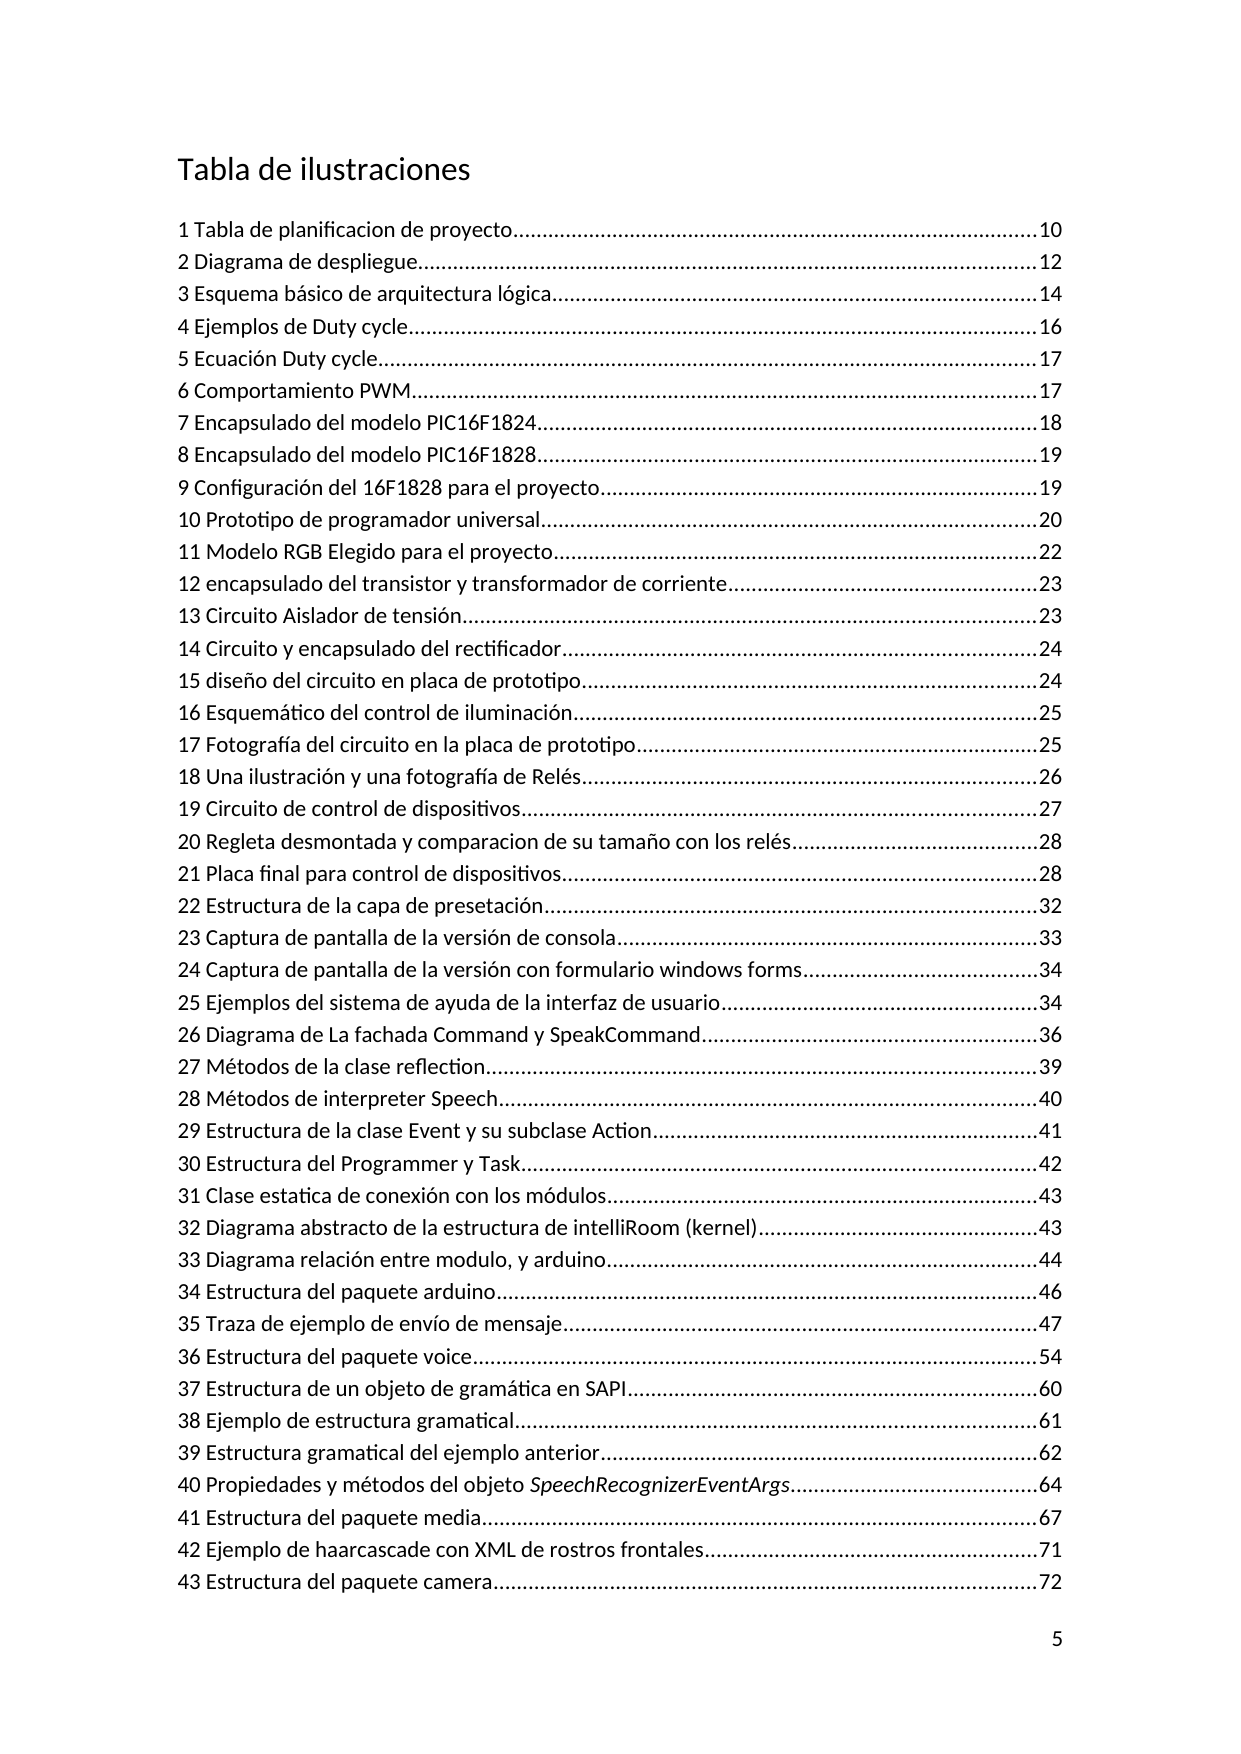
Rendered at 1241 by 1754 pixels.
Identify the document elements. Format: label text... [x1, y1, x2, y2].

text 13 Circuito Aislador de tensión 23 [177, 601, 1063, 629]
text 28 Métodos de interpreter Speech 40 [177, 1084, 1063, 1112]
text 12 encapsulado del transistor y transformador de corriente 23 [177, 569, 1063, 597]
text 25 Ejemplos del sistema de ayuda de la interfaz de usuario 34 [177, 988, 1063, 1016]
text 31 Clase estatica de conexión con los módulos 43 [177, 1181, 1063, 1209]
text 36 Estructura del paquete voice 54 [177, 1342, 1063, 1370]
text 7 Encapsulado del modelo PIC16F1824 18 [177, 408, 1063, 436]
text 5 Ecuación Duty cycle 17 [177, 344, 1063, 372]
text 19 Circuito de control de dispositivos 27 [177, 794, 1063, 823]
text 14 Circuito y encapsulado del rectificador 24 [177, 634, 1063, 662]
text 27 Métodos de la clase reflection 39 [177, 1052, 1063, 1080]
text 38 Ejemplo de estructura gramatical 61 [177, 1406, 1063, 1434]
text 2 Diagrama de despliegue 12 [177, 247, 1063, 275]
text 1 Tabla de planificacion de proyecto 10 [177, 215, 1063, 243]
text 20 Regleta desmontada y comparacion de su tamaño con los relés 28 [177, 827, 1063, 855]
text 41 Estructura del paquete media 67 [177, 1503, 1063, 1531]
text 3 Esquema básico de arquitectura lógica 14 [177, 279, 1063, 308]
text Tabla de ilustraciones [177, 148, 1063, 188]
text 29 Estructura de la clase Event y su subclase Action 41 [177, 1116, 1063, 1144]
text 8 Encapsulado del modelo PIC16F1828 19 [177, 441, 1063, 468]
text 35 Traza de ejemplo de envío de mensaje 47 [177, 1309, 1063, 1338]
text 32 Diagrama abstracto de la estructura de intelliRoom (kernel) 43 [177, 1213, 1063, 1241]
text 39 Estructura gramatical del ejemplo anterior 62 [177, 1438, 1063, 1466]
text 23 Captura de pantalla de la versión de consola 33 [177, 923, 1063, 951]
text 40 Propiedades y métodos del objeto SpeechRecognizerEventArgs 64 [177, 1471, 1063, 1498]
text 16 Esquemático del control de iluminación 25 [177, 698, 1063, 726]
text 34 Estructura del paquete arduino 46 [177, 1277, 1063, 1305]
text 9 Configuración del 16F1828 para el proyecto 19 [177, 473, 1063, 501]
text 42 Ejemplo de haarcascade con XML de rostros frontales 71 [177, 1535, 1063, 1563]
text 33 Diagrama relación entre modulo, y arduino 44 [177, 1245, 1063, 1273]
text 4 Ejemplos de Duty cycle 16 [177, 312, 1063, 340]
text 15 diseño del circuito en placa de prototipo 24 [177, 666, 1063, 694]
text 43 Estructura del paquete camera 72 [177, 1567, 1063, 1595]
text 22 Estructura de la capa de presetación 32 [177, 891, 1063, 919]
text 21 Placa final para control de dispositivos 28 [177, 859, 1063, 887]
text 10 Prototipo de programador universal 20 [177, 505, 1063, 533]
text 17 Fotografía del circuito en la placa de prototipo 25 [177, 730, 1063, 758]
text 37 Estructura de un objeto de gramática en SAPI 60 [177, 1374, 1063, 1402]
text 30 Estructura del Programmer y Task 42 [177, 1149, 1063, 1177]
text 6 Comportamiento PWM 17 [177, 376, 1063, 404]
text 11 Modelo RGB Elegido para el proyecto 22 [177, 537, 1063, 565]
text 26 Diagrama de La fachada Command y SpeakCommand 36 [177, 1020, 1063, 1048]
text 24 Captura de pantalla de la versión con formulario windows forms 34 [177, 956, 1063, 983]
text 18 Una ilustración y una fotografía de Relés 26 [177, 762, 1063, 790]
